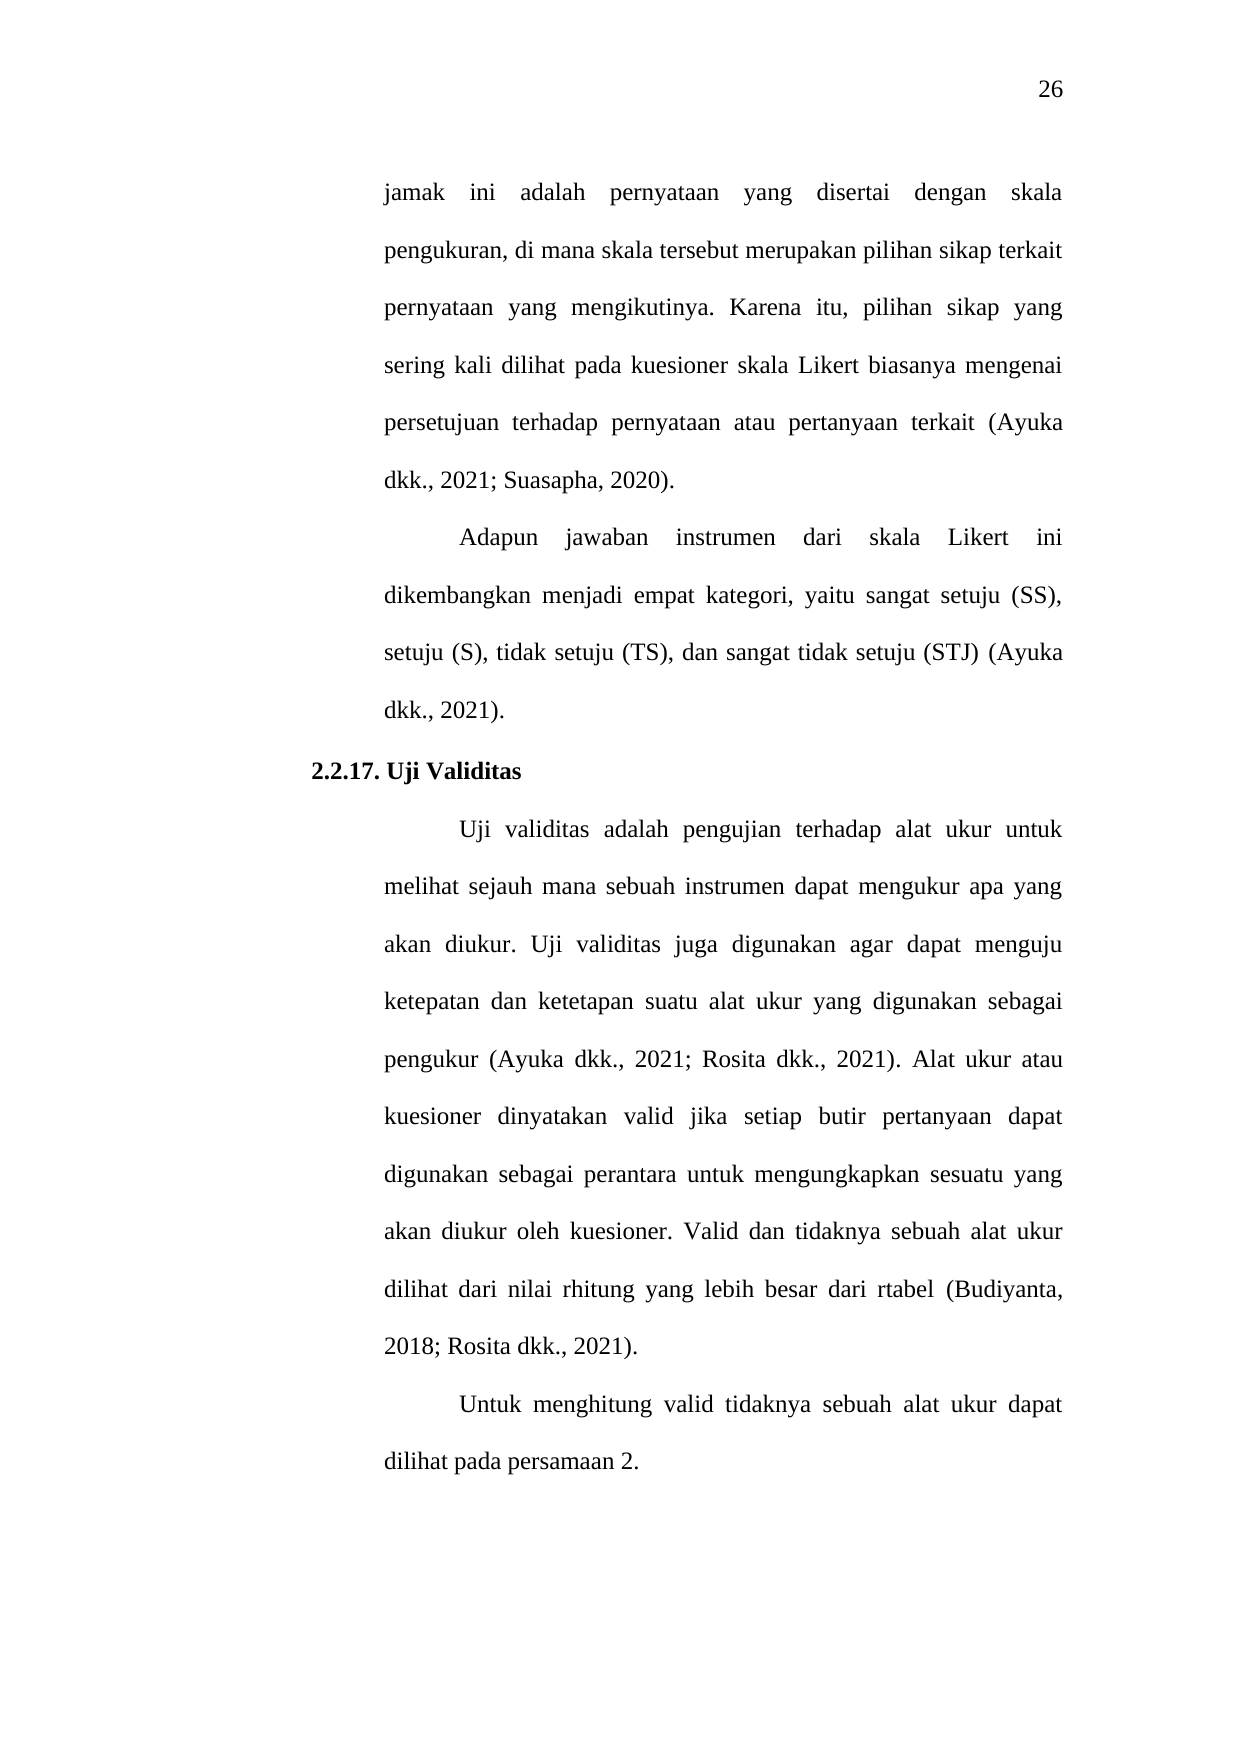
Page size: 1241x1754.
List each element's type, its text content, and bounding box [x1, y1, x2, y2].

text Adapun jawaban instrumen dari skala Likert ini dikembangkan menjadi empat kategori, yaitu sangat setuju (SS), setuju (S), tidak setuju (TS), dan sangat tidak setuju (STJ) . [384, 522, 1063, 723]
text Untuk menghitung valid tidaknya sebuah alat ukur dapat dilihat pada persamaan 2. [384, 1389, 1063, 1475]
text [384, 177, 1063, 493]
subtitle Uji Validitas [311, 756, 1063, 785]
text Uji validitas adalah pengujian terhadap alat ukur untuk melihat sejauh mana sebuah instrumen dapat mengukur apa yang akan diukur. Uji validitas juga digunakan agar dapat menguju ketepatan dan ketetapan suatu alat ukur yang digunakan sebagai pengukur . Alat ukur atau kuesioner dinyatakan valid jika setiap butir pertanyaan dapat digunakan sebagai perantara untuk mengungkapkan sesuatu yang akan diukur oleh kuesioner. Valid dan tidaknya sebuah alat ukur dilihat dari nilai rhitung yang lebih besar dari rtabel . [384, 814, 1063, 1360]
